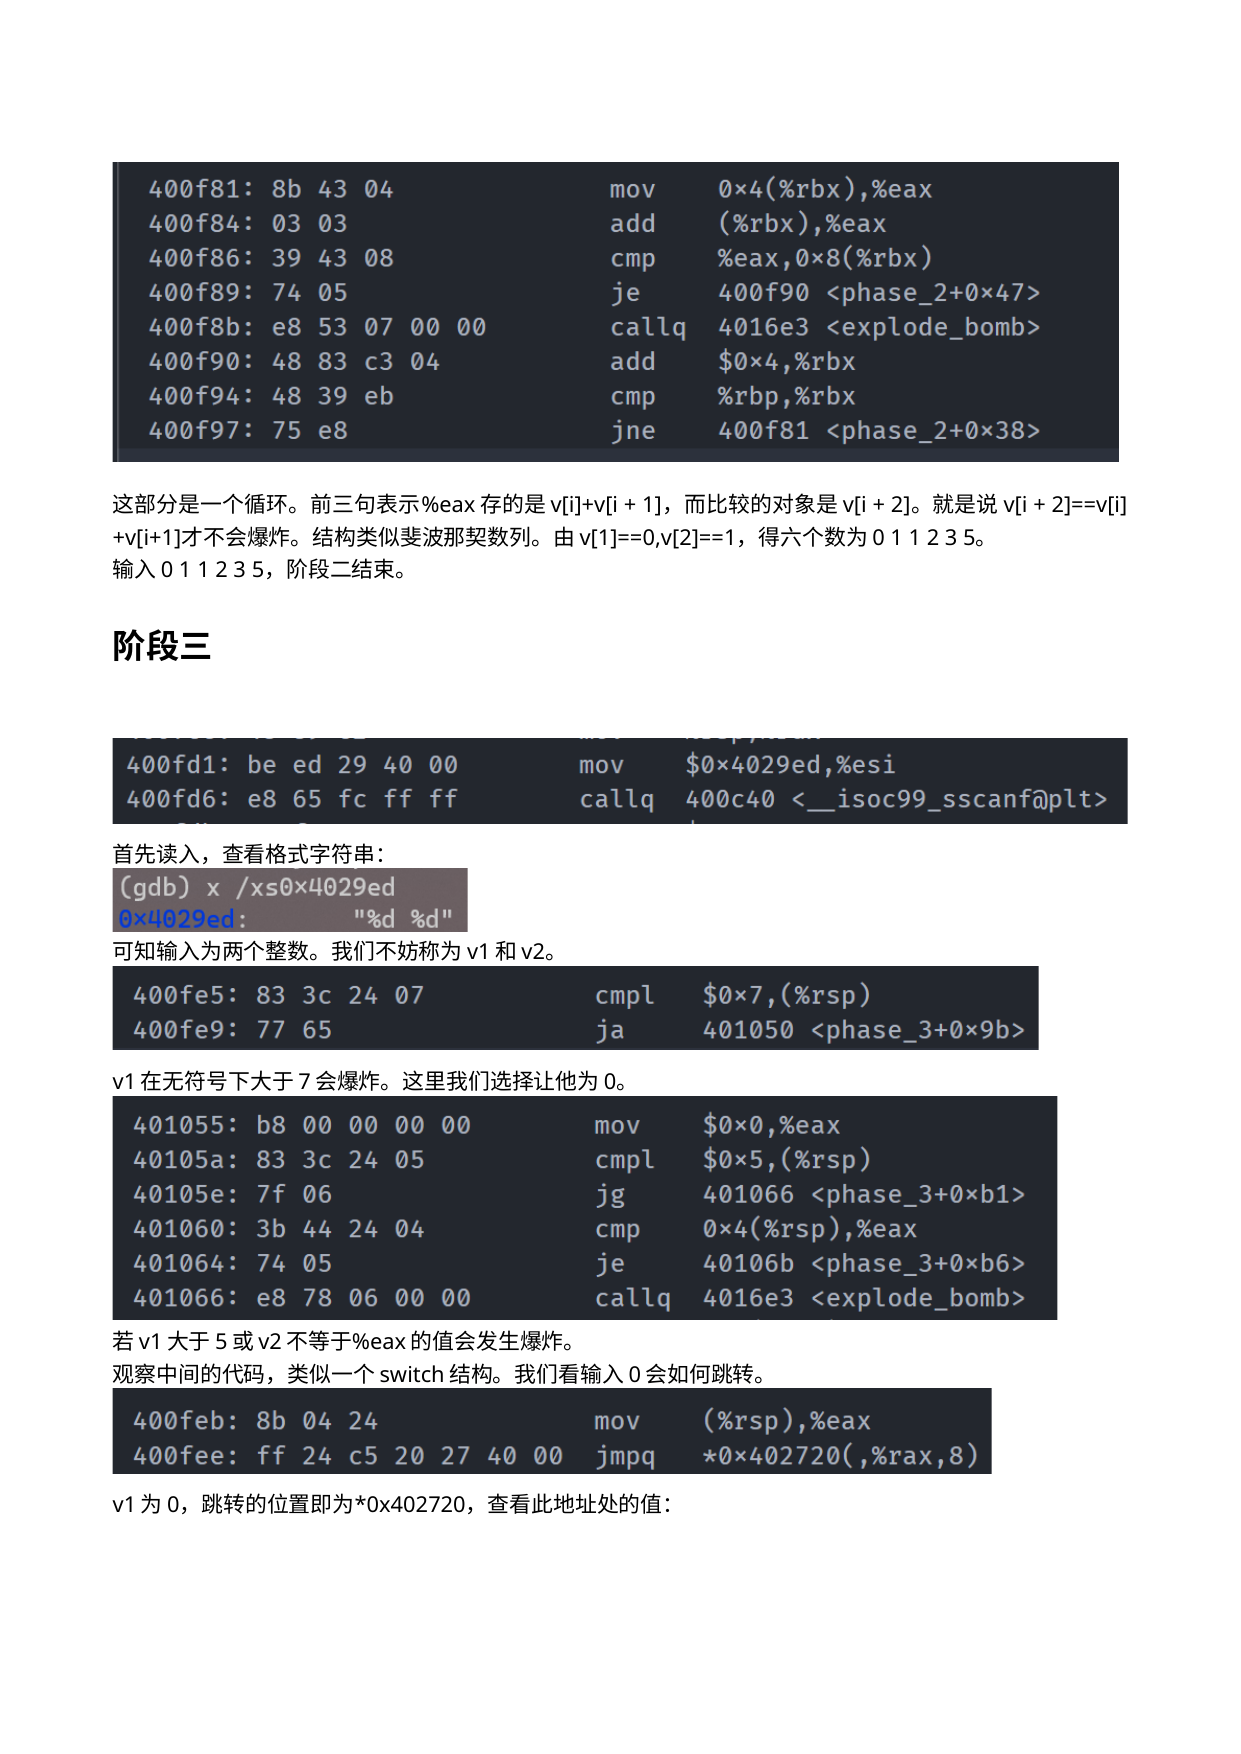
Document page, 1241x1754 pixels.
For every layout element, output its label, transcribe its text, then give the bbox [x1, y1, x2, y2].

picture [112, 868, 468, 932]
text 输入0 1 1 2 3 5，阶段二结束。 [112, 552, 1128, 584]
text v1为0，跳转的位置即为*0x402720，查看此地址处的值： [112, 1486, 1128, 1519]
subtitle 阶段三 [112, 612, 1128, 677]
picture [112, 162, 1119, 462]
picture [112, 738, 1128, 824]
picture [112, 1096, 1058, 1320]
text 这部分是一个循环。前三句表示%eax存的是v[i]+v[i + 1]，而比较的对象是v[i + 2]。就是说v[i + 2]==v[i]+v[i+1]才不会爆炸。结构类似斐波那契数列。由v[1]==0,v[2]==1，得六个数为0 1 1 2 3 5。 [112, 487, 1128, 552]
text 首先读入，查看格式字符串： [112, 836, 1128, 869]
text 可知输入为两个整数。我们不妨称为v1和v2。 [112, 934, 1128, 966]
text v1在无符号下大于7会爆炸。这里我们选择让他为0。 [112, 1064, 1128, 1096]
picture [112, 966, 1039, 1050]
text 若v1大于5或v2不等于%eax的值会发生爆炸。 [112, 1324, 1128, 1356]
picture [112, 1388, 992, 1474]
text 观察中间的代码，类似一个switch结构。我们看输入0会如何跳转。 [112, 1356, 1128, 1389]
